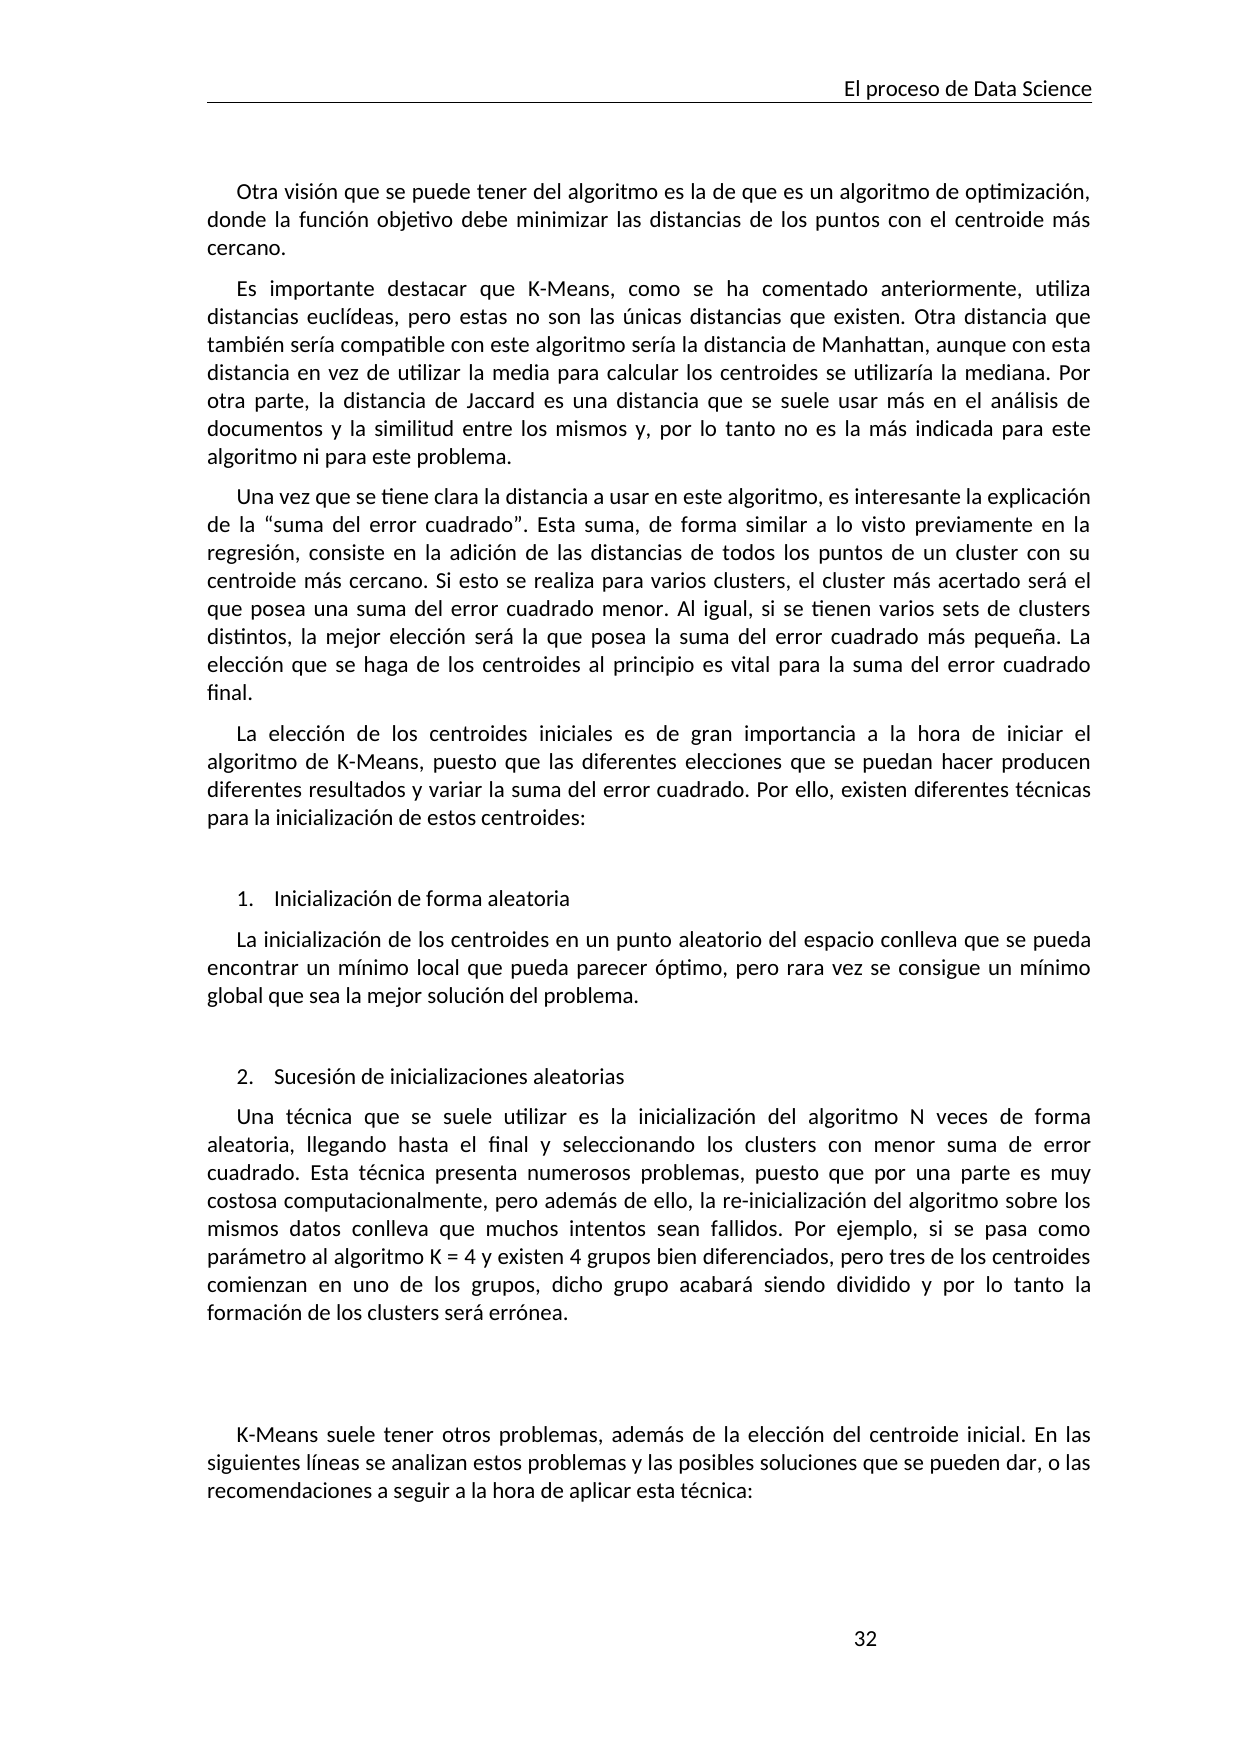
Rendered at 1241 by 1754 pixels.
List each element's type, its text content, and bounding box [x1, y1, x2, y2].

list Inicialización de forma aleatoria [236, 884, 1092, 912]
text Una vez que se tiene clara la distancia a usar en este algoritmo, es interesante la explicación de la “suma del error cuadrado”. Esta suma, de forma similar a lo visto previamente en la regresión, consiste en la adición de las distancias de todos los puntos de un cluster con su centroide más cercano. Si esto se realiza para varios clusters, el cluster más acertado será el que posea una suma del error cuadrado menor. Al igual, si se tienen varios sets de clusters distintos, la mejor elección será la que posea la suma del error cuadrado más pequeña. La elección que se haga de los centroides al principio es vital para la suma del error cuadrado final. [207, 482, 1092, 707]
text Otra visión que se puede tener del algoritmo es la de que es un algoritmo de optimización, donde la función objetivo debe minimizar las distancias de los puntos con el centroide más cercano. [207, 177, 1092, 261]
list Sucesión de inicializaciones aleatorias [236, 1062, 1092, 1090]
text Es importante destacar que K-Means, como se ha comentado anteriormente, utiliza distancias euclídeas, pero estas no son las únicas distancias que existen. Otra distancia que también sería compatible con este algoritmo sería la distancia de Manhattan, aunque con esta distancia en vez de utilizar la media para calcular los centroides se utilizaría la mediana. Por otra parte, la distancia de Jaccard es una distancia que se suele usar más en el análisis de documentos y la similitud entre los mismos y, por lo tanto no es la más indicada para este algoritmo ni para este problema. [207, 274, 1092, 470]
text La inicialización de los centroides en un punto aleatorio del espacio conlleva que se pueda encontrar un mínimo local que pueda parecer óptimo, pero rara vez se consigue un mínimo global que sea la mejor solución del problema. [207, 925, 1092, 1009]
text K-Means suele tener otros problemas, además de la elección del centroide inicial. En las siguientes líneas se analizan estos problemas y las posibles soluciones que se pueden dar, o las recomendaciones a seguir a la hora de aplicar esta técnica: [207, 1420, 1092, 1504]
text La elección de los centroides iniciales es de gran importancia a la hora de iniciar el algoritmo de K-Means, puesto que las diferentes elecciones que se puedan hacer producen diferentes resultados y variar la suma del error cuadrado. Por ello, existen diferentes técnicas para la inicialización de estos centroides: [207, 719, 1092, 831]
text Una técnica que se suele utilizar es la inicialización del algoritmo N veces de forma aleatoria, llegando hasta el final y seleccionando los clusters con menor suma de error cuadrado. Esta técnica presenta numerosos problemas, puesto que por una parte es muy costosa computacionalmente, pero además de ello, la re-inicialización del algoritmo sobre los mismos datos conlleva que muchos intentos sean fallidos. Por ejemplo, si se pasa como parámetro al algoritmo K = 4 y existen 4 grupos bien diferenciados, pero tres de los centroides comienzan en uno de los grupos, dicho grupo acabará siendo dividido y por lo tanto la formación de los clusters será errónea. [207, 1102, 1092, 1326]
